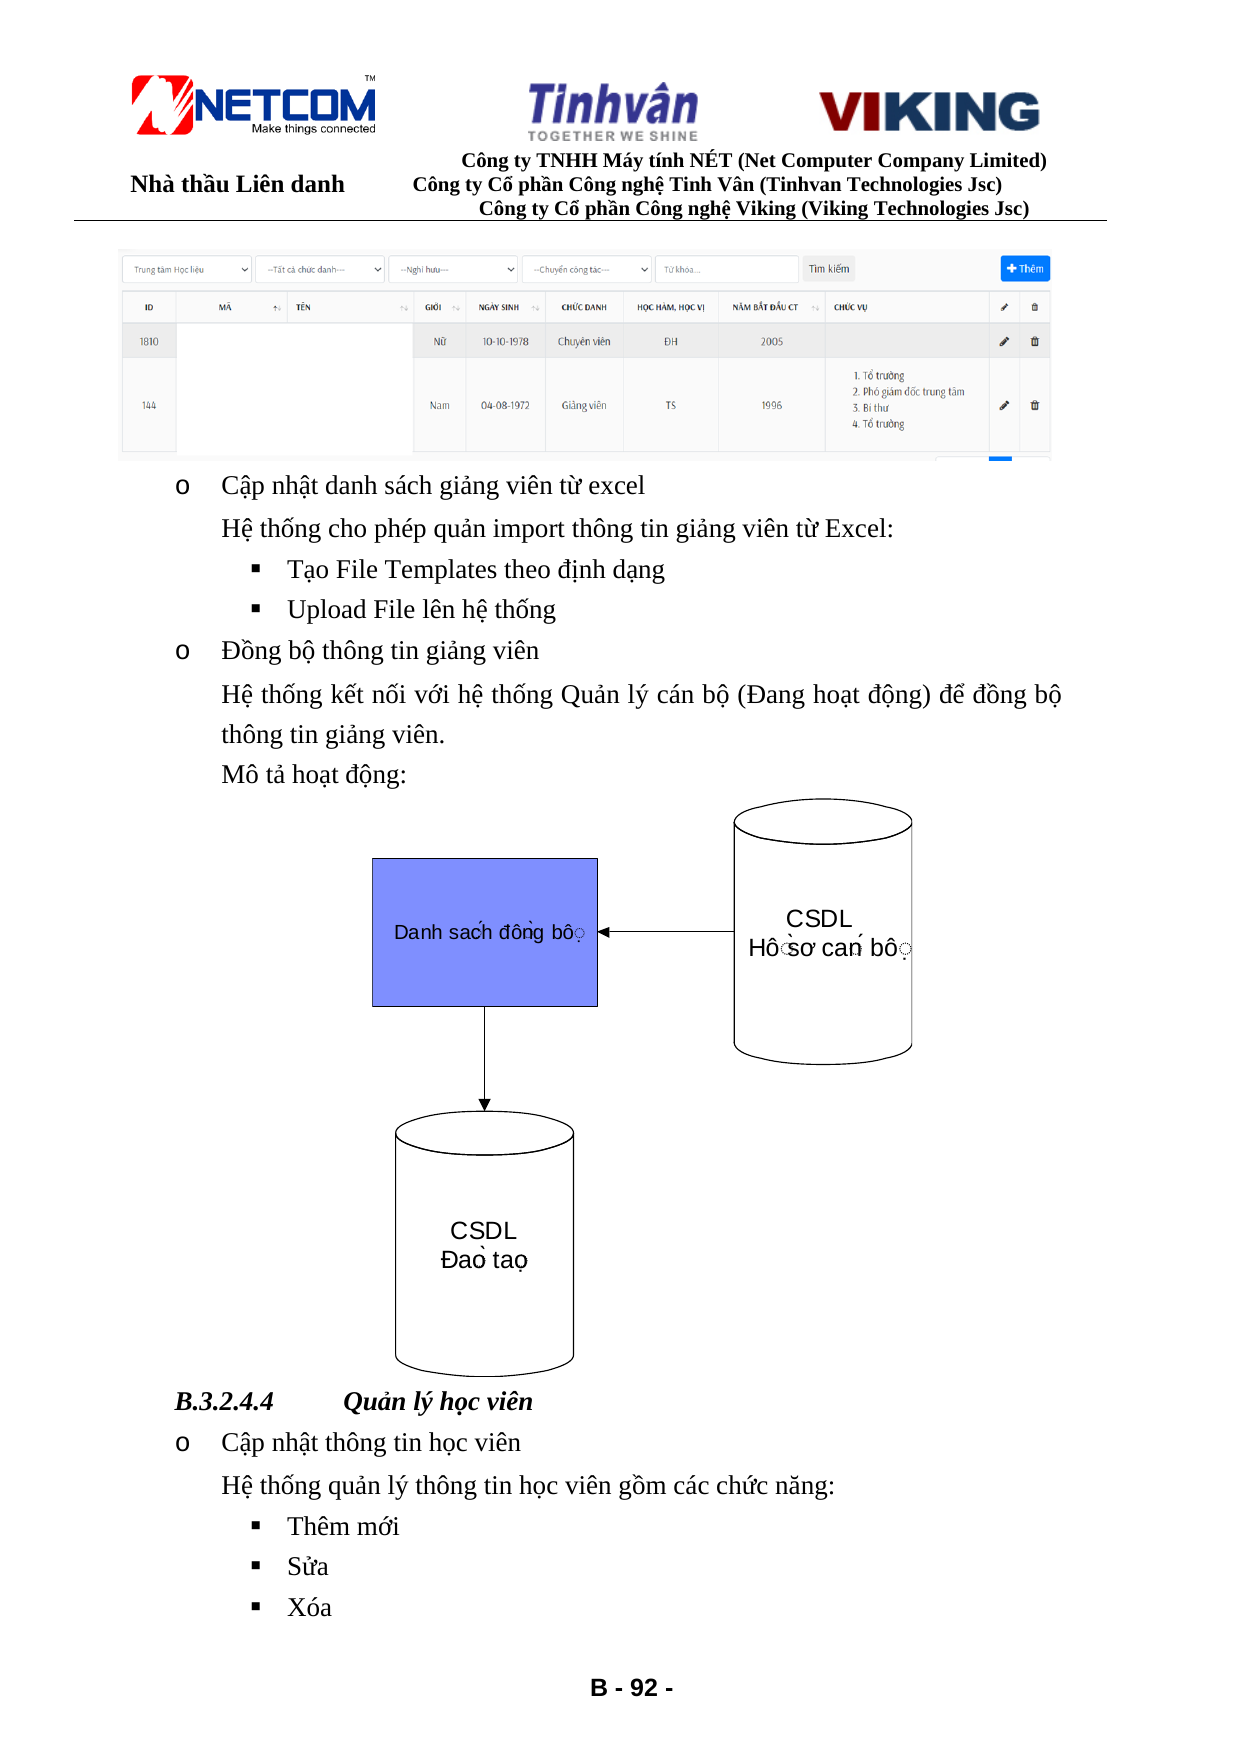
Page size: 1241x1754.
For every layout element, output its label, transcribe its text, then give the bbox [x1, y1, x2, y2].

text Mô tả hoạt động: [221, 758, 1063, 790]
list Cập nhật thông tin học viên [174, 1426, 1063, 1459]
list Tạo File Templates theo định dạng [249, 553, 1063, 584]
picture [818, 82, 1041, 144]
picture [131, 75, 375, 135]
list Xóa [249, 1591, 1063, 1622]
picture [118, 249, 1053, 461]
list Cập nhật danh sách giảng viên từ excel [174, 469, 1063, 503]
list Đồng bộ thông tin giảng viên [174, 634, 1063, 668]
text Hệ thống quản lý thông tin học viên gồm các chức năng: [221, 1469, 1063, 1500]
subtitle Quản lý học viên [174, 1385, 1063, 1416]
list Upload File lên hệ thống [249, 594, 1063, 625]
list Sửa [249, 1550, 1063, 1581]
picture [528, 82, 698, 141]
text Hệ thống cho phép quản import thông tin giảng viên từ Excel: [174, 513, 1063, 544]
list Thêm mới [249, 1509, 1063, 1541]
text Hệ thống kết nối với hệ thống Quản lý cán bộ (Đang hoạt động) để đồng bộ thông tin giảng viên. [221, 678, 1063, 749]
